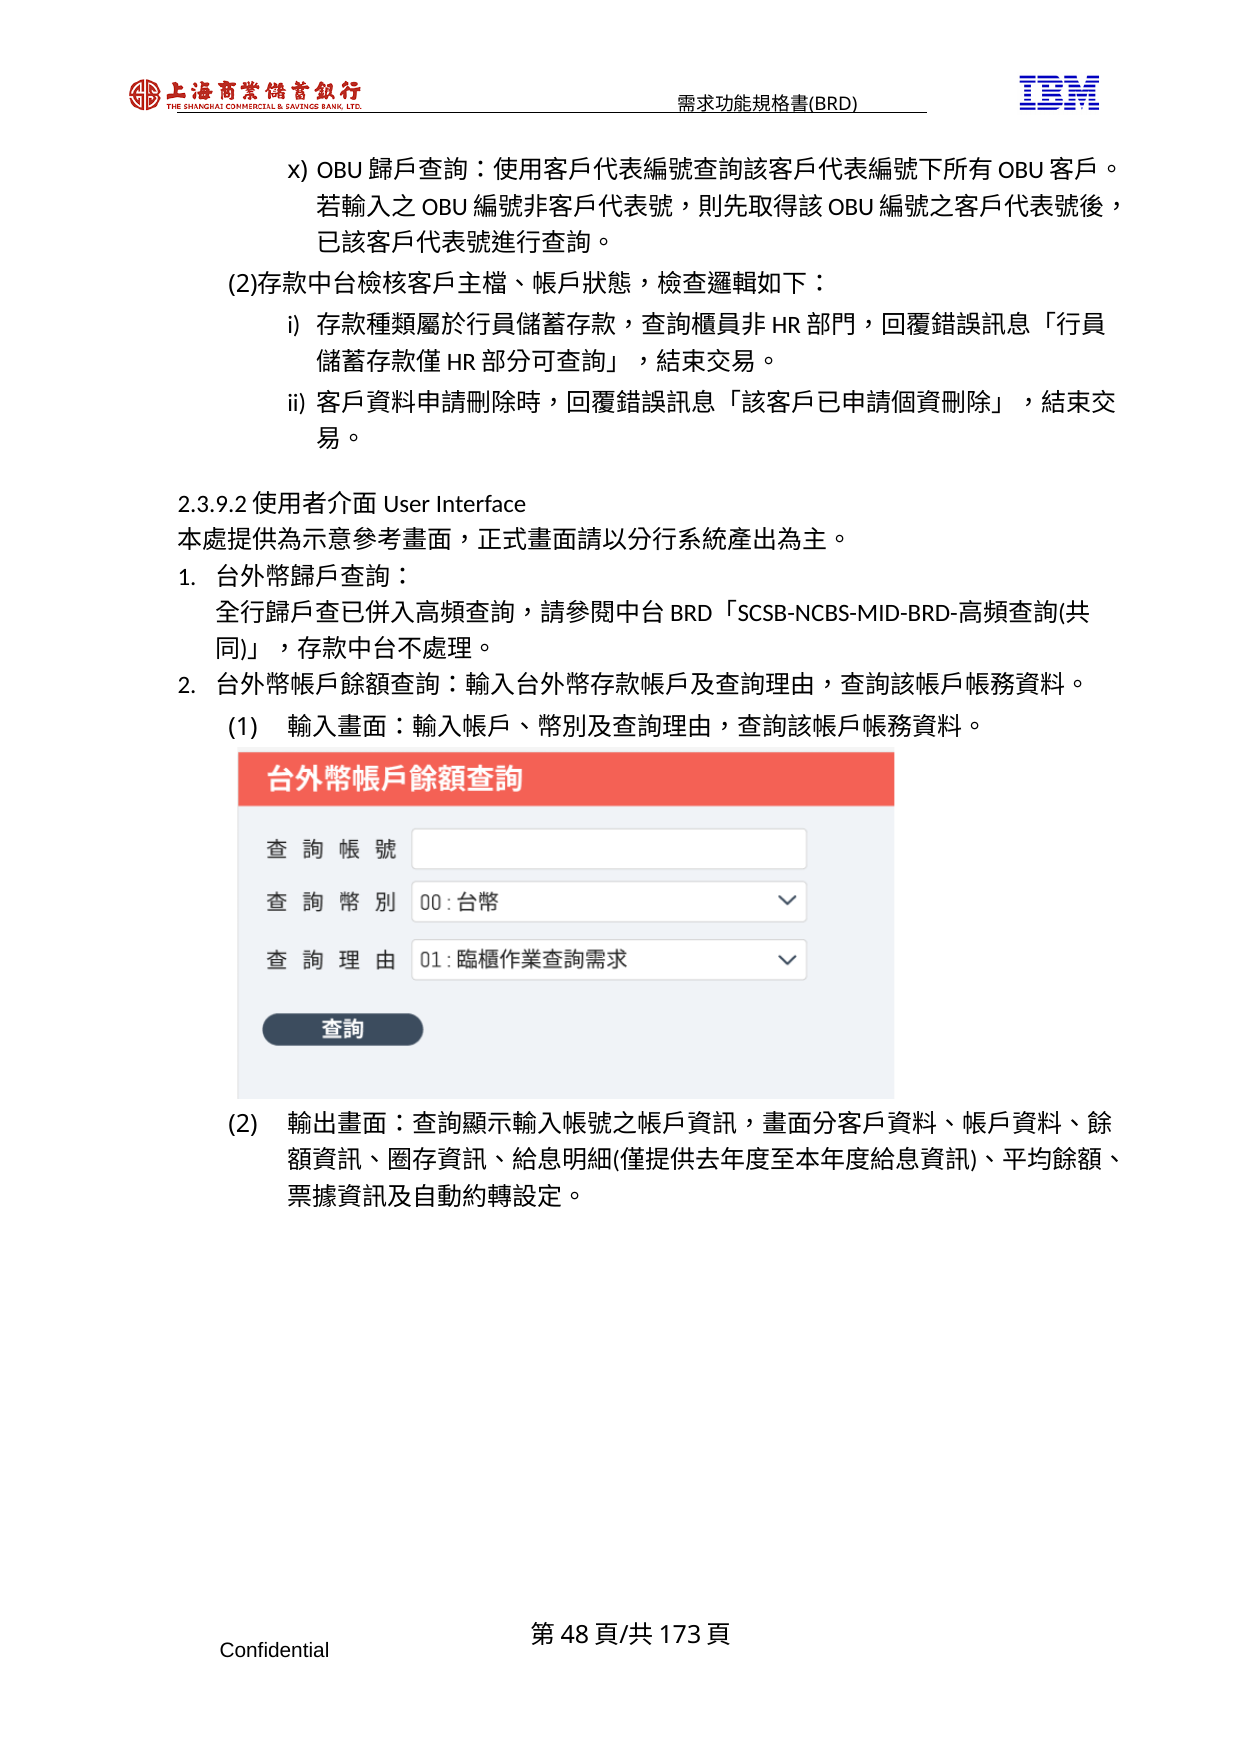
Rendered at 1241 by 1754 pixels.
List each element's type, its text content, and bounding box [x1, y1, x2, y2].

list 台外幣歸戶查詢： [177, 556, 1122, 592]
picture [122, 77, 369, 113]
list OBU歸戶查詢：使用客戶代表編號查詢該客戶代表編號下所有OBU客戶。若輸入之OBU編號非客戶代表號，則先取得該OBU編號之客戶代表號後，已該客戶代表號進行查詢。 [287, 150, 1122, 259]
list 全行歸戶查已併入高頻查詢，請參閱中台BRD「SCSB-NCBS-MID-BRD-高頻查詢(共同)」，存款中台不處理。 [215, 592, 1122, 665]
text 存款中台檢核客戶主檔、帳戶狀態，檢查邏輯如下： [228, 264, 1122, 300]
list 輸出畫面：查詢顯示輸入帳號之帳戶資訊，畫面分客戶資料、帳戶資料、餘額資訊、圈存資訊、給息明細(僅提供去年度至本年度給息資訊)、平均餘額、票據資訊及自動約轉設定。 [228, 1103, 1122, 1212]
text 本處提供為示意參考畫面，正式畫面請以分行系統產出為主。 [177, 520, 1122, 556]
picture [237, 747, 895, 1099]
list 存款種類屬於行員儲蓄存款，查詢櫃員非HR部門，回覆錯誤訊息「行員儲蓄存款僅HR部分可查詢」，結束交易。 [287, 305, 1122, 377]
text 2.3.9.2 使用者介面 User Interface [177, 484, 1122, 520]
list 客戶資料申請刪除時，回覆錯誤訊息「該客戶已申請個資刪除」，結束交易。 [287, 382, 1122, 484]
list 輸入畫面：輸入帳戶、幣別及查詢理由，查詢該帳戶帳務資料。 [228, 706, 1122, 742]
list 台外幣帳戶餘額查詢：輸入台外幣存款帳戶及查詢理由，查詢該帳戶帳務資料。 [177, 665, 1122, 701]
